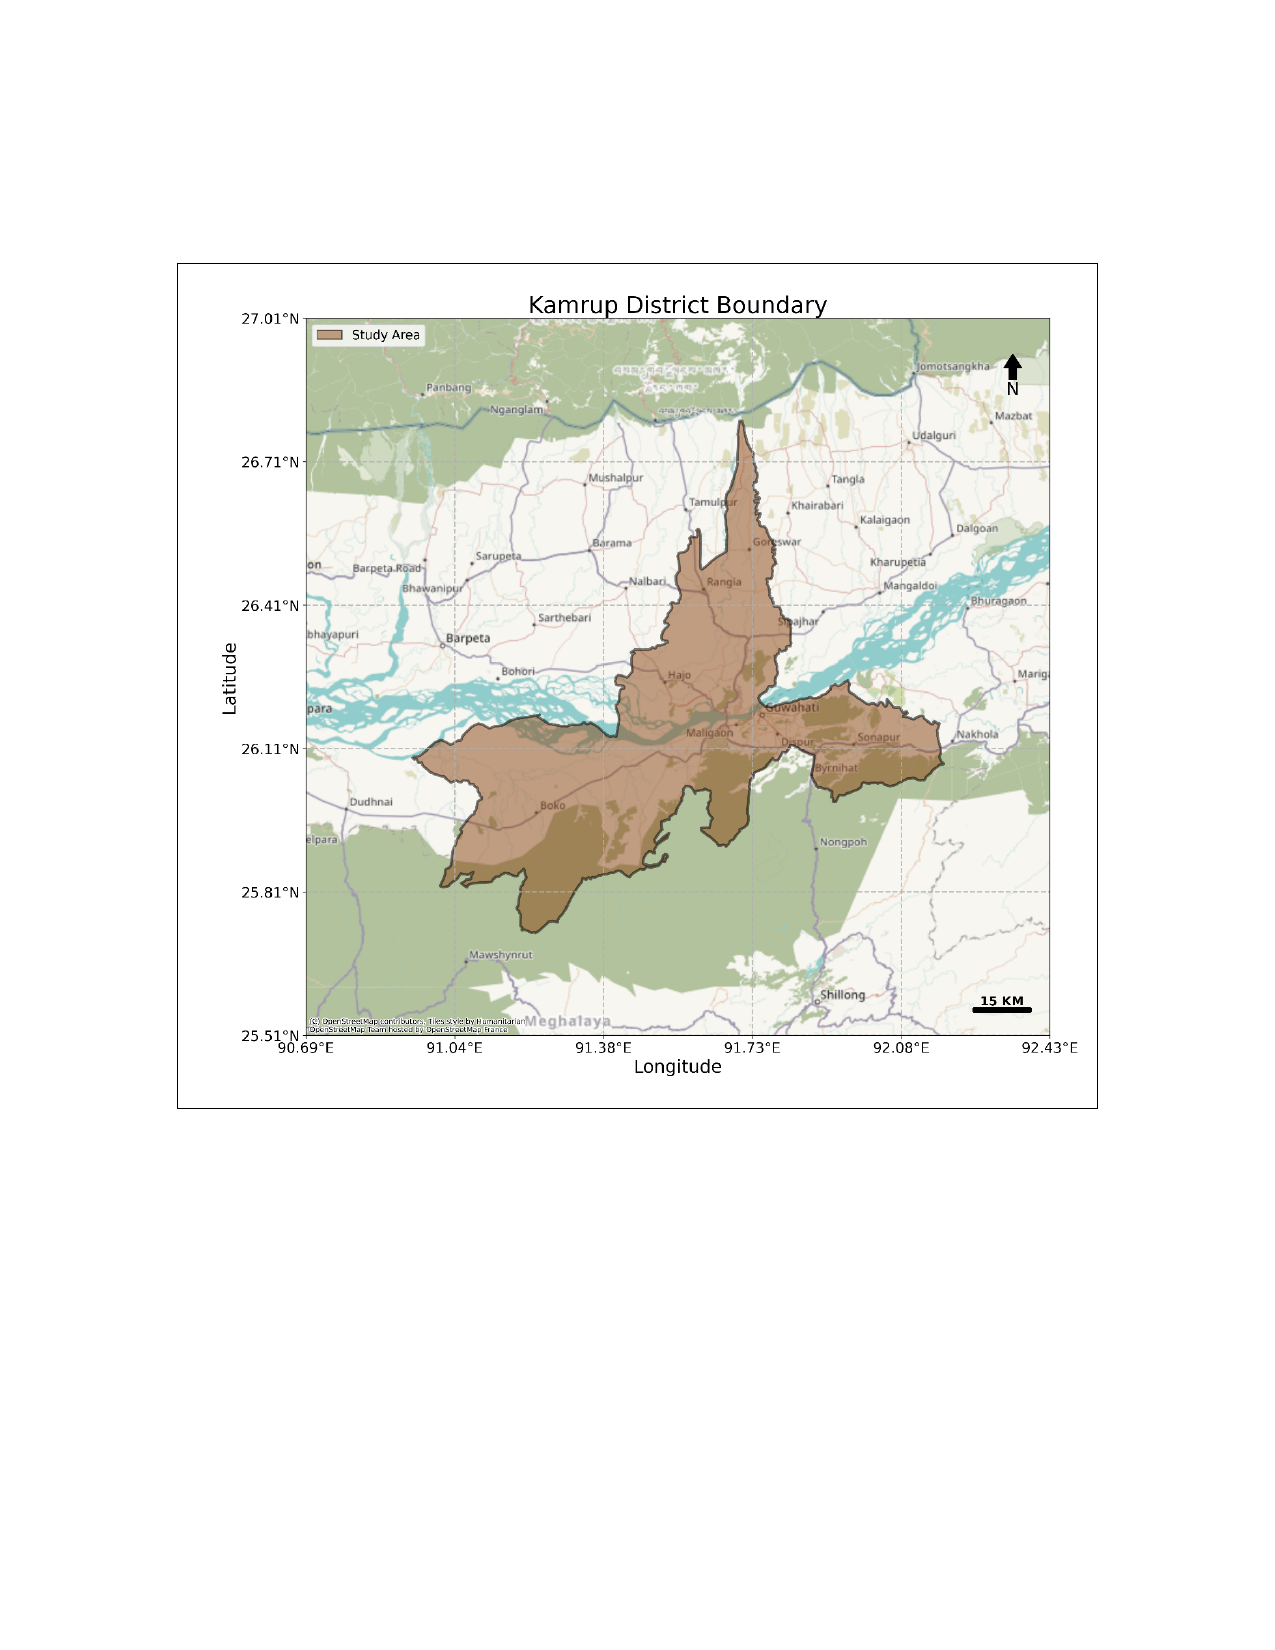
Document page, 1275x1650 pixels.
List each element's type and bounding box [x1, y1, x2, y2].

table_header [178, 264, 188, 1107]
picture [188, 263, 1098, 1108]
